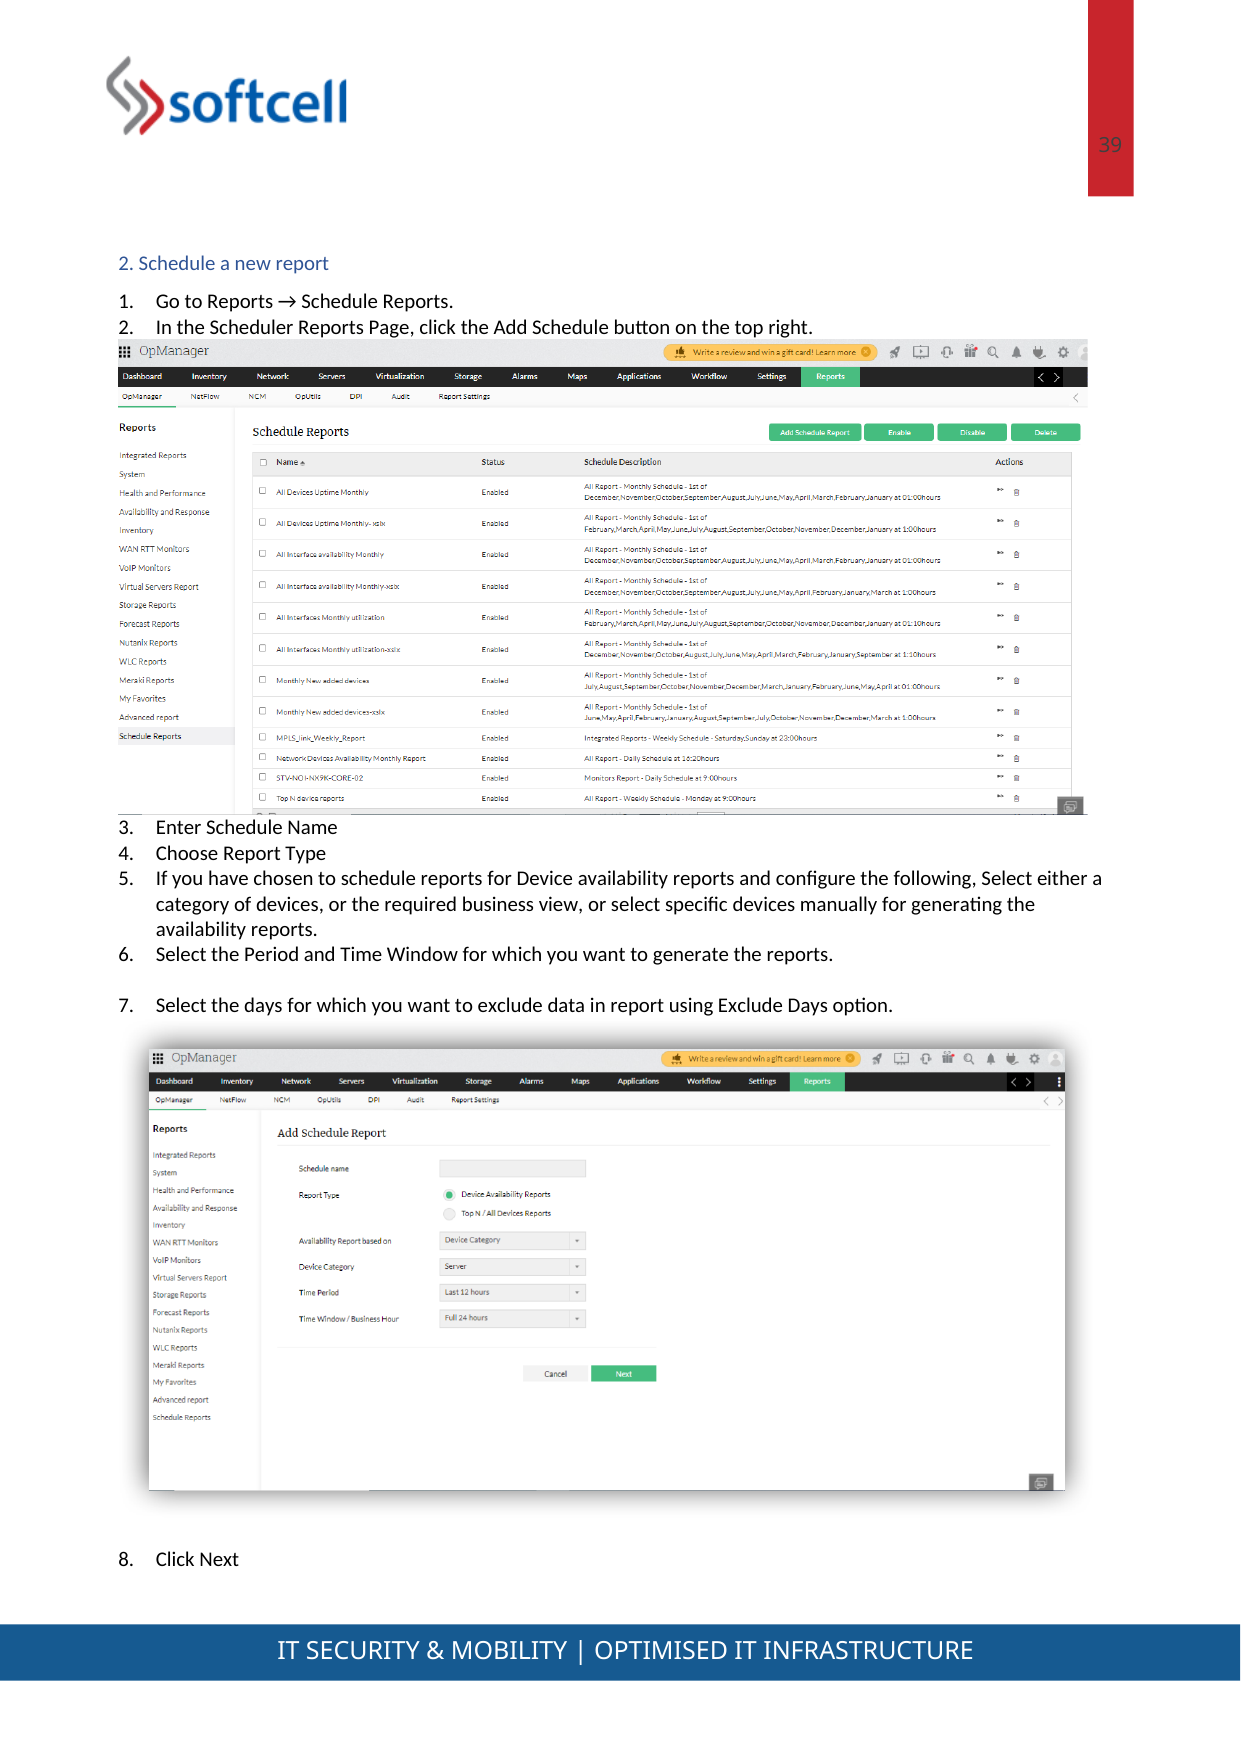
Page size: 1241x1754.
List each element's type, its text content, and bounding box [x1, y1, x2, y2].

list Choose Report Type [118, 840, 1122, 865]
list Click Next [118, 1547, 1122, 1572]
list Select the days for which you want to exclude data in report using Exclude Days option. [118, 992, 1122, 1018]
list Select the Period and Time Window for which you want to generate the reports. [118, 942, 1122, 967]
picture [118, 339, 1088, 815]
list In the Scheduler Reports Page, click the Add Schedule button on the top right. [118, 314, 1122, 339]
picture [101, 50, 352, 141]
list Enter Schedule Name [118, 814, 1122, 840]
picture [149, 1049, 1065, 1491]
list If you have chosen to schedule reports for Device availability reports and configure the following, Select either a category of devices, or the required business view, or select specific devices manually for generating the availability reports. [118, 865, 1122, 942]
list Go to Reports → Schedule Reports. [118, 288, 1122, 314]
subtitle 2. Schedule a new report [118, 251, 1122, 276]
